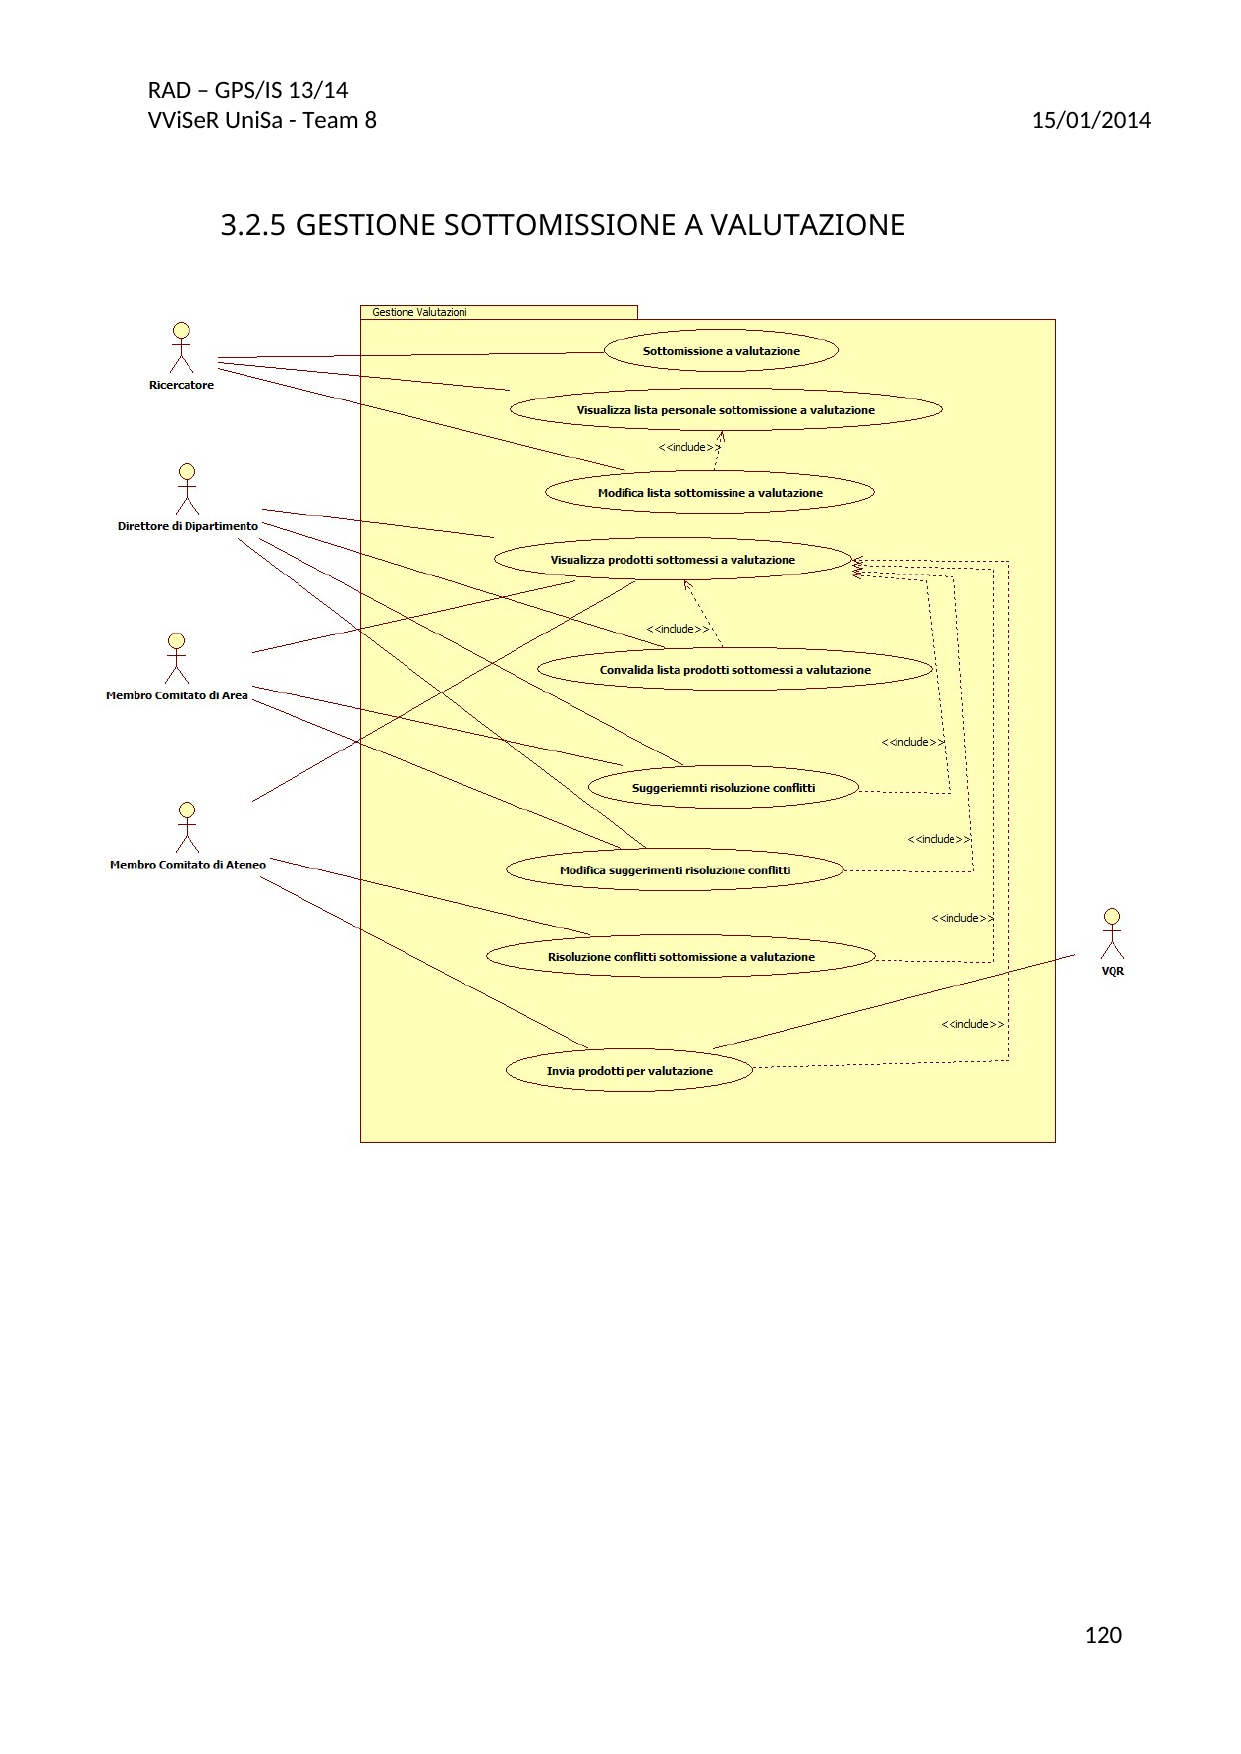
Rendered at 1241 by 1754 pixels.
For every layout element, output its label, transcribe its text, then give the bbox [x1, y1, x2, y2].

picture [81, 282, 1169, 1162]
subtitle Gestione Sottomissione a valutazione [220, 204, 1122, 244]
